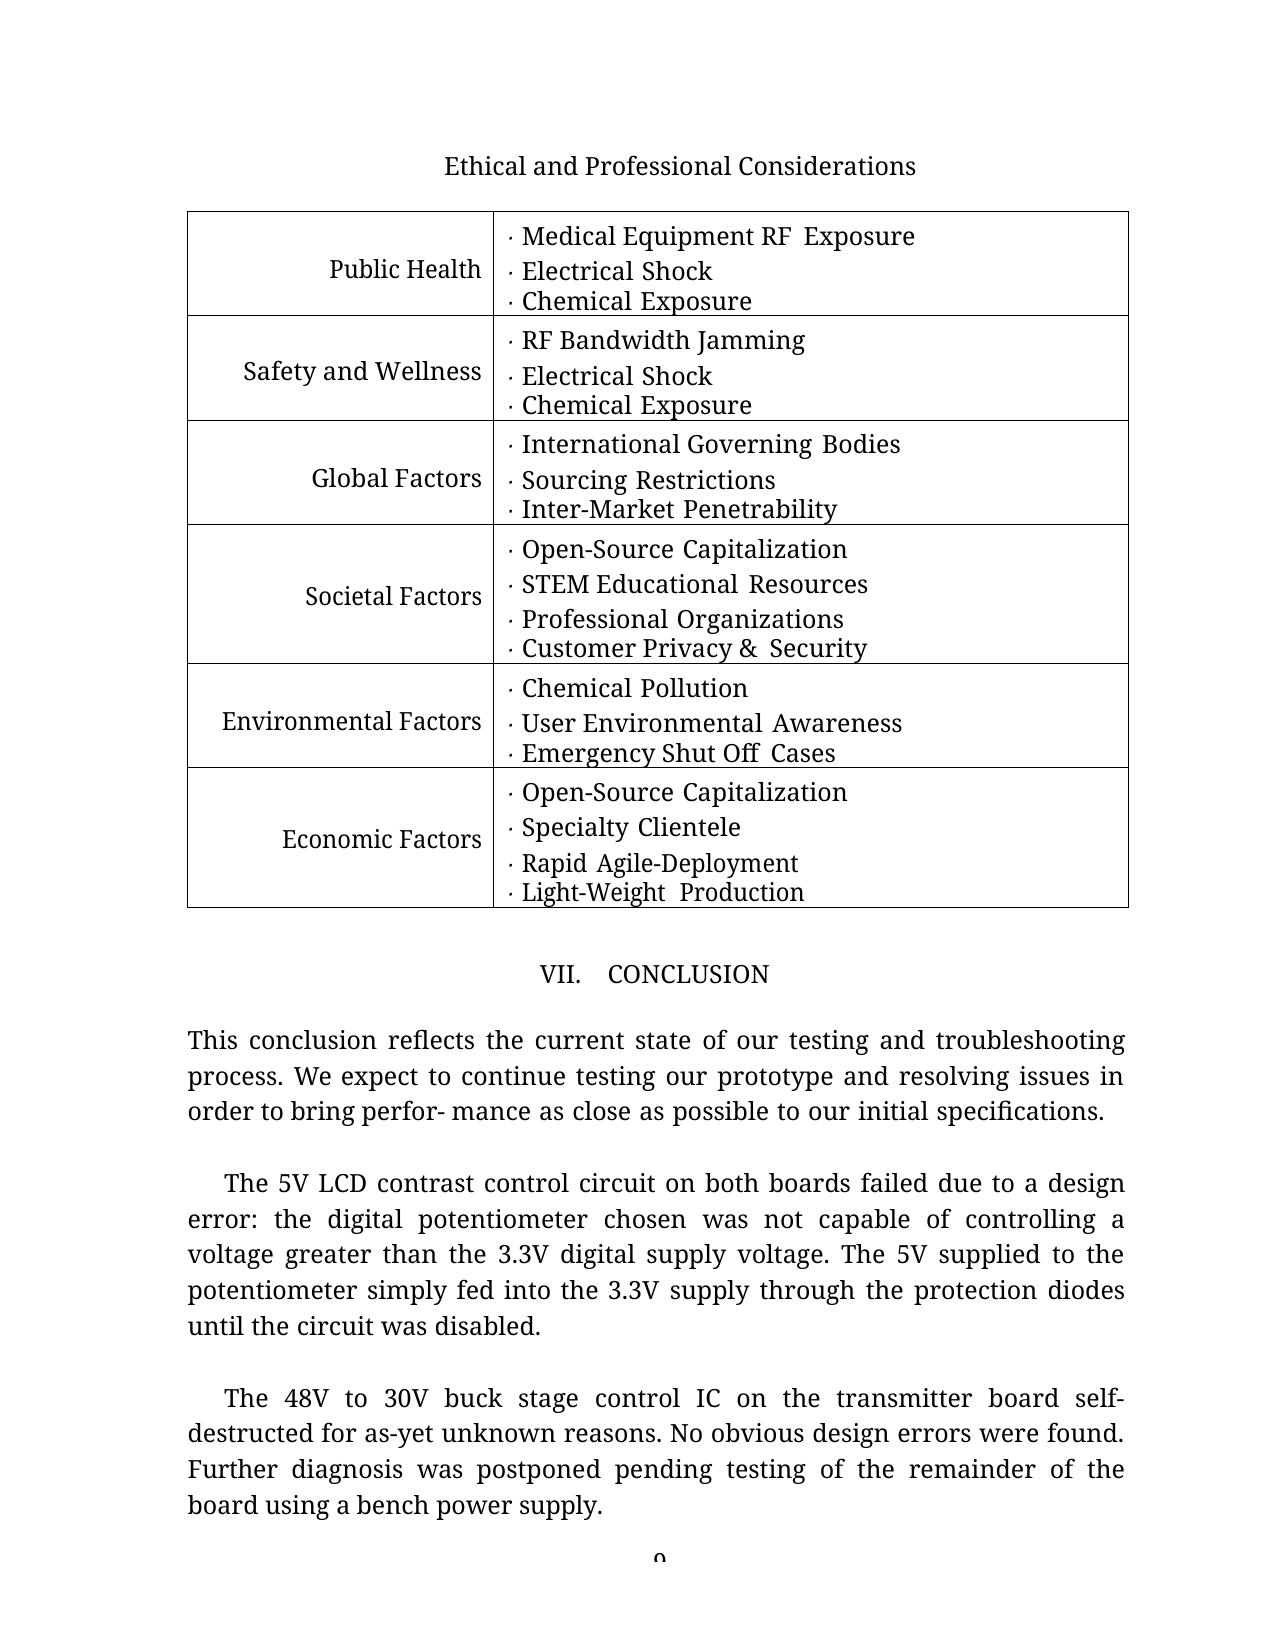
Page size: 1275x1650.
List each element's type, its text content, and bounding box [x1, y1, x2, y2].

table_cell Global Factors [188, 421, 493, 524]
list CONCLUSION [539, 957, 1225, 991]
table_cell Societal Factors [188, 525, 493, 663]
text Ethical and Professional Considerations [444, 148, 1225, 182]
table_cell Chemical Pollution User Environmental Awareness Emergency Shut Off Cases [494, 664, 1128, 767]
table_header Public Health [188, 212, 493, 315]
text The 5V LCD contrast control circuit on both boards failed due to a design error: the digital potentiometer chosen was not capable of controlling a voltage greater than the 3.3V digital supply voltage. The 5V supplied to the potentiometer simply fed into the 3.3V supply through the protection diodes until the circuit was disabled. [187, 1166, 1125, 1343]
text The 48V to 30V buck stage control IC on the transmitter board self-destructed for as-yet unknown reasons. No obvious design errors were found. Further diagnosis was postponed pending testing of the remainder of the board using a bench power supply. [187, 1380, 1125, 1521]
table_cell Environmental Factors [188, 664, 493, 767]
table_header Medical Equipment RF Exposure Electrical Shock Chemical Exposure [494, 212, 1128, 315]
table_cell Economic Factors [188, 768, 493, 907]
text This conclusion reflects the current state of our testing and troubleshooting process. We expect to continue testing our prototype and resolving issues in order to bring perfor- mance as close as possible to our initial specifications. [187, 1022, 1125, 1128]
table_cell Open-Source Capitalization Specialty Clientele Rapid Agile-Deployment Light-Weight Production [494, 768, 1128, 907]
table_cell Open-Source Capitalization STEM Educational Resources Professional Organizations Customer Privacy & Security [494, 525, 1128, 663]
table_cell International Governing Bodies Sourcing Restrictions Inter-Market Penetrability [494, 421, 1128, 524]
table_cell RF Bandwidth Jamming Electrical Shock Chemical Exposure [494, 316, 1128, 419]
table_cell Safety and Wellness [188, 316, 493, 419]
